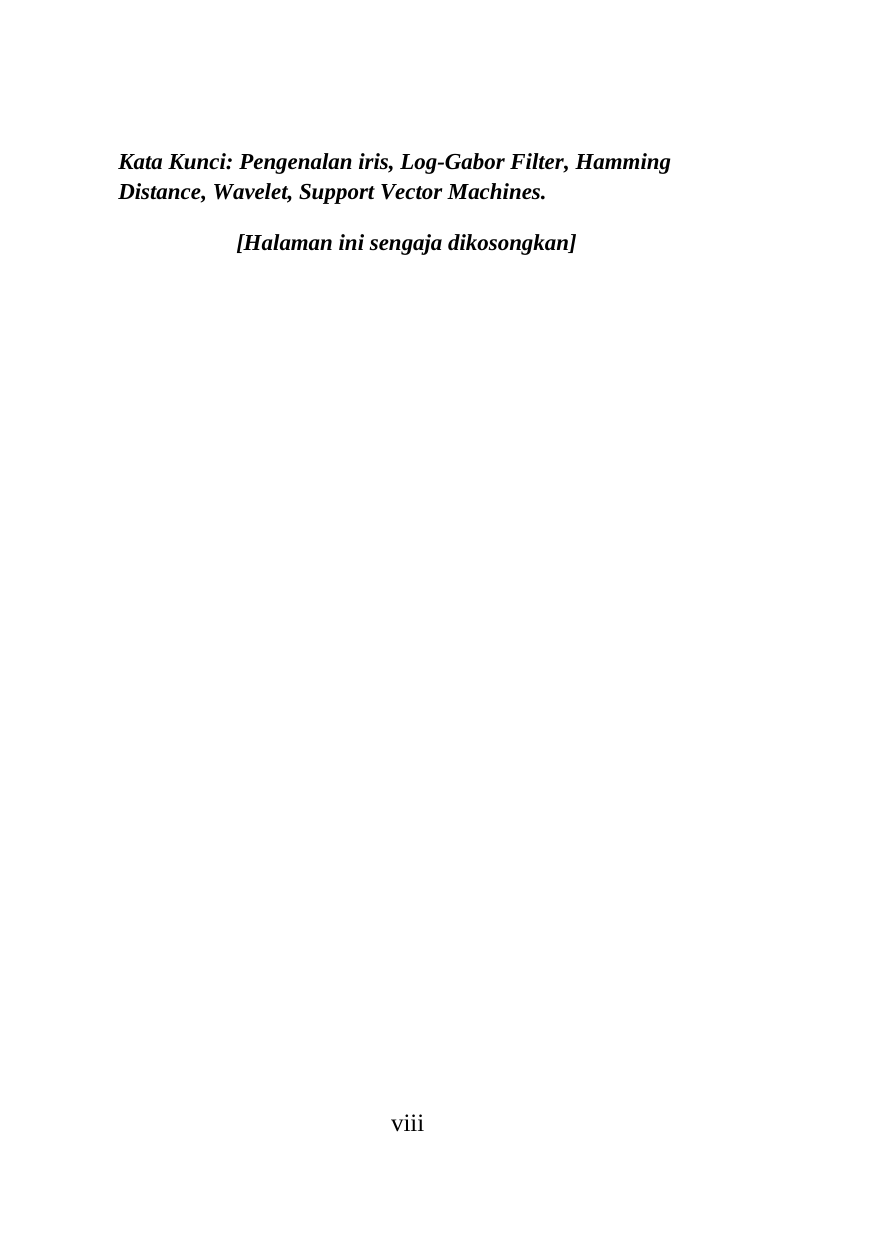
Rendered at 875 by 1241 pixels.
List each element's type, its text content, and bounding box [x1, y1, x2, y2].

text [Halaman ini sengaja dikosongkan] [118, 229, 697, 255]
text Kata Kunci: Pengenalan iris, Log-Gabor Filter, Hamming Distance, Wavelet, Support Vector Machines. [118, 148, 697, 204]
